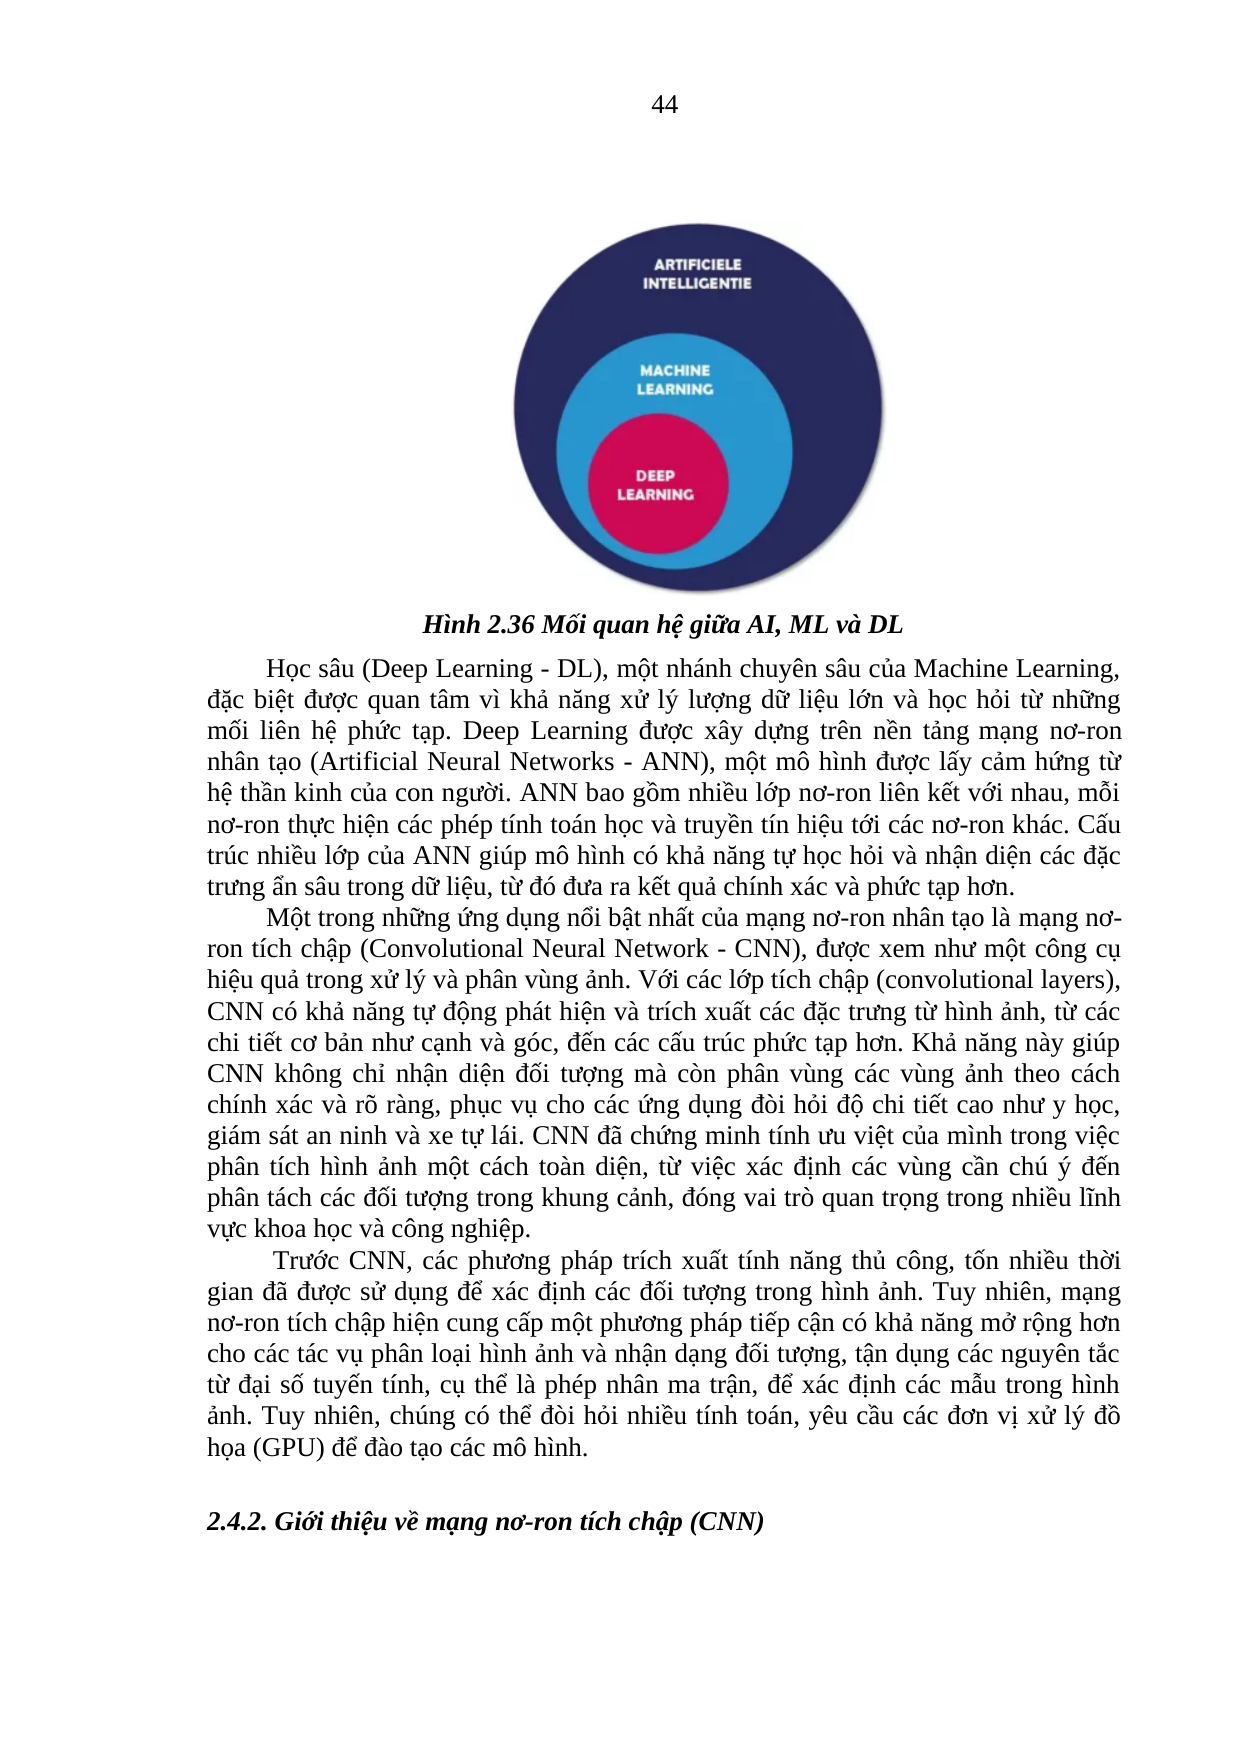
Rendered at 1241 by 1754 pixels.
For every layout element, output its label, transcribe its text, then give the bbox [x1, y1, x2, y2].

text Một trong những ứng dụng nổi bật nhất của mạng nơ-ron nhân tạo là mạng nơ-ron tích chập (Convolutional Neural Network - CNN), được xem như một công cụ hiệu quả trong xử lý và phân vùng ảnh. Với các lớp tích chập (convolutional layers), CNN có khả năng tự động phát hiện và trích xuất các đặc trưng từ hình ảnh, từ các chi tiết cơ bản như cạnh và góc, đến các cấu trúc phức tạp hơn. Khả năng này giúp CNN không chỉ nhận diện đối tượng mà còn phân vùng các vùng ảnh theo cách chính xác và rõ ràng, phục vụ cho các ứng dụng đòi hỏi độ chi tiết cao như y học, giám sát an ninh và xe tự lái. CNN đã chứng minh tính ưu việt của mình trong việc phân tích hình ảnh một cách toàn diện, từ việc xác định các vùng cần chú ý đến phân tách các đối tượng trong khung cảnh, đóng vai trò quan trọng trong nhiều lĩnh vực khoa học và công nghiệp. [207, 901, 1122, 1244]
text Hình 2.36 Mối quan hệ giữa AI, ML và DL [207, 608, 1122, 639]
text Học sâu (Deep Learning - DL), một nhánh chuyên sâu của Machine Learning, đặc biệt được quan tâm vì khả năng xử lý lượng dữ liệu lớn và học hỏi từ những mối liên hệ phức tạp. Deep Learning được xây dựng trên nền tảng mạng nơ-ron nhân tạo (Artificial Neural Networks - ANN), một mô hình được lấy cảm hứng từ hệ thần kinh của con người. ANN bao gồm nhiều lớp nơ-ron liên kết với nhau, mỗi nơ-ron thực hiện các phép tính toán học và truyền tín hiệu tới các nơ-ron khác. Cấu trúc nhiều lớp của ANN giúp mô hình có khả năng tự học hỏi và nhận diện các đặc trưng ẩn sâu trong dữ liệu, từ đó đưa ra kết quả chính xác và phức tạp hơn. [207, 652, 1122, 901]
picture [500, 206, 888, 596]
subtitle 2.4.2. Giới thiệu về mạng nơ-ron tích chập (CNN) [207, 1505, 1122, 1537]
text Trước CNN, các phương pháp trích xuất tính năng thủ công, tốn nhiều thời gian đã được sử dụng để xác định các đối tượng trong hình ảnh. Tuy nhiên, mạng nơ-ron tích chập hiện cung cấp một phương pháp tiếp cận có khả năng mở rộng hơn cho các tác vụ phân loại hình ảnh và nhận dạng đối tượng, tận dụng các nguyên tắc từ đại số tuyến tính, cụ thể là phép nhân ma trận, để xác định các mẫu trong hình ảnh. Tuy nhiên, chúng có thể đòi hỏi nhiều tính toán, yêu cầu các đơn vị xử lý đồ họa (GPU) để đào tạo các mô hình. [207, 1244, 1122, 1462]
